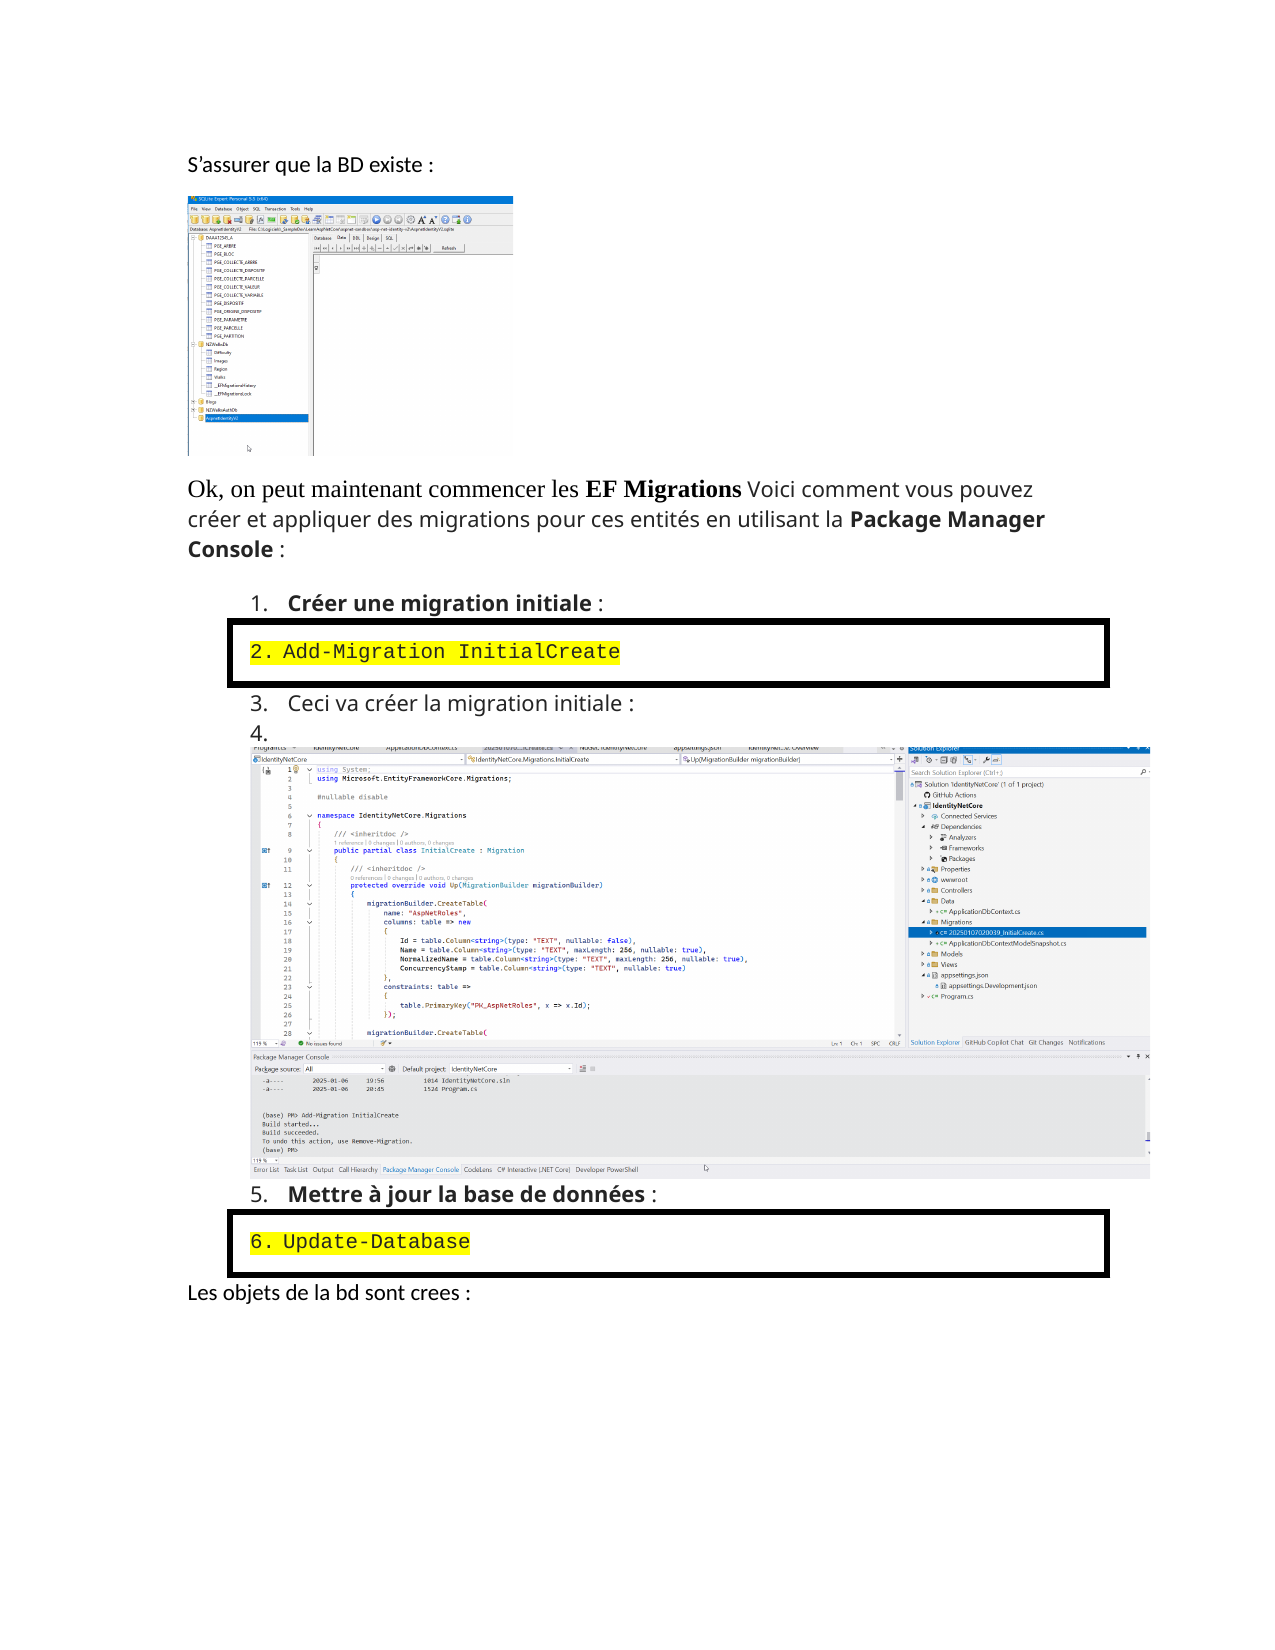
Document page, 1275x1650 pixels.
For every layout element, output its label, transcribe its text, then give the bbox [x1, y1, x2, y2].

list Add-Migration InitialCreate [233, 625, 1104, 681]
picture [250, 747, 1150, 1179]
list Ceci va créer la migration initiale : [250, 688, 1087, 717]
picture [187, 196, 514, 456]
list Créer une migration initiale : [250, 588, 1087, 618]
text Ok, on peut maintenant commencer les EF Migrations Voici comment vous pouvez créer et appliquer des migrations pour ces entités en utilisant la Package Manager Console : [187, 474, 1087, 563]
text S’assurer que la BD existe : [187, 150, 1087, 178]
text Les objets de la bd sont crees : [187, 1278, 1087, 1306]
list Update-Database [233, 1215, 1104, 1272]
list Mettre à jour la base de données : [250, 1179, 1087, 1209]
